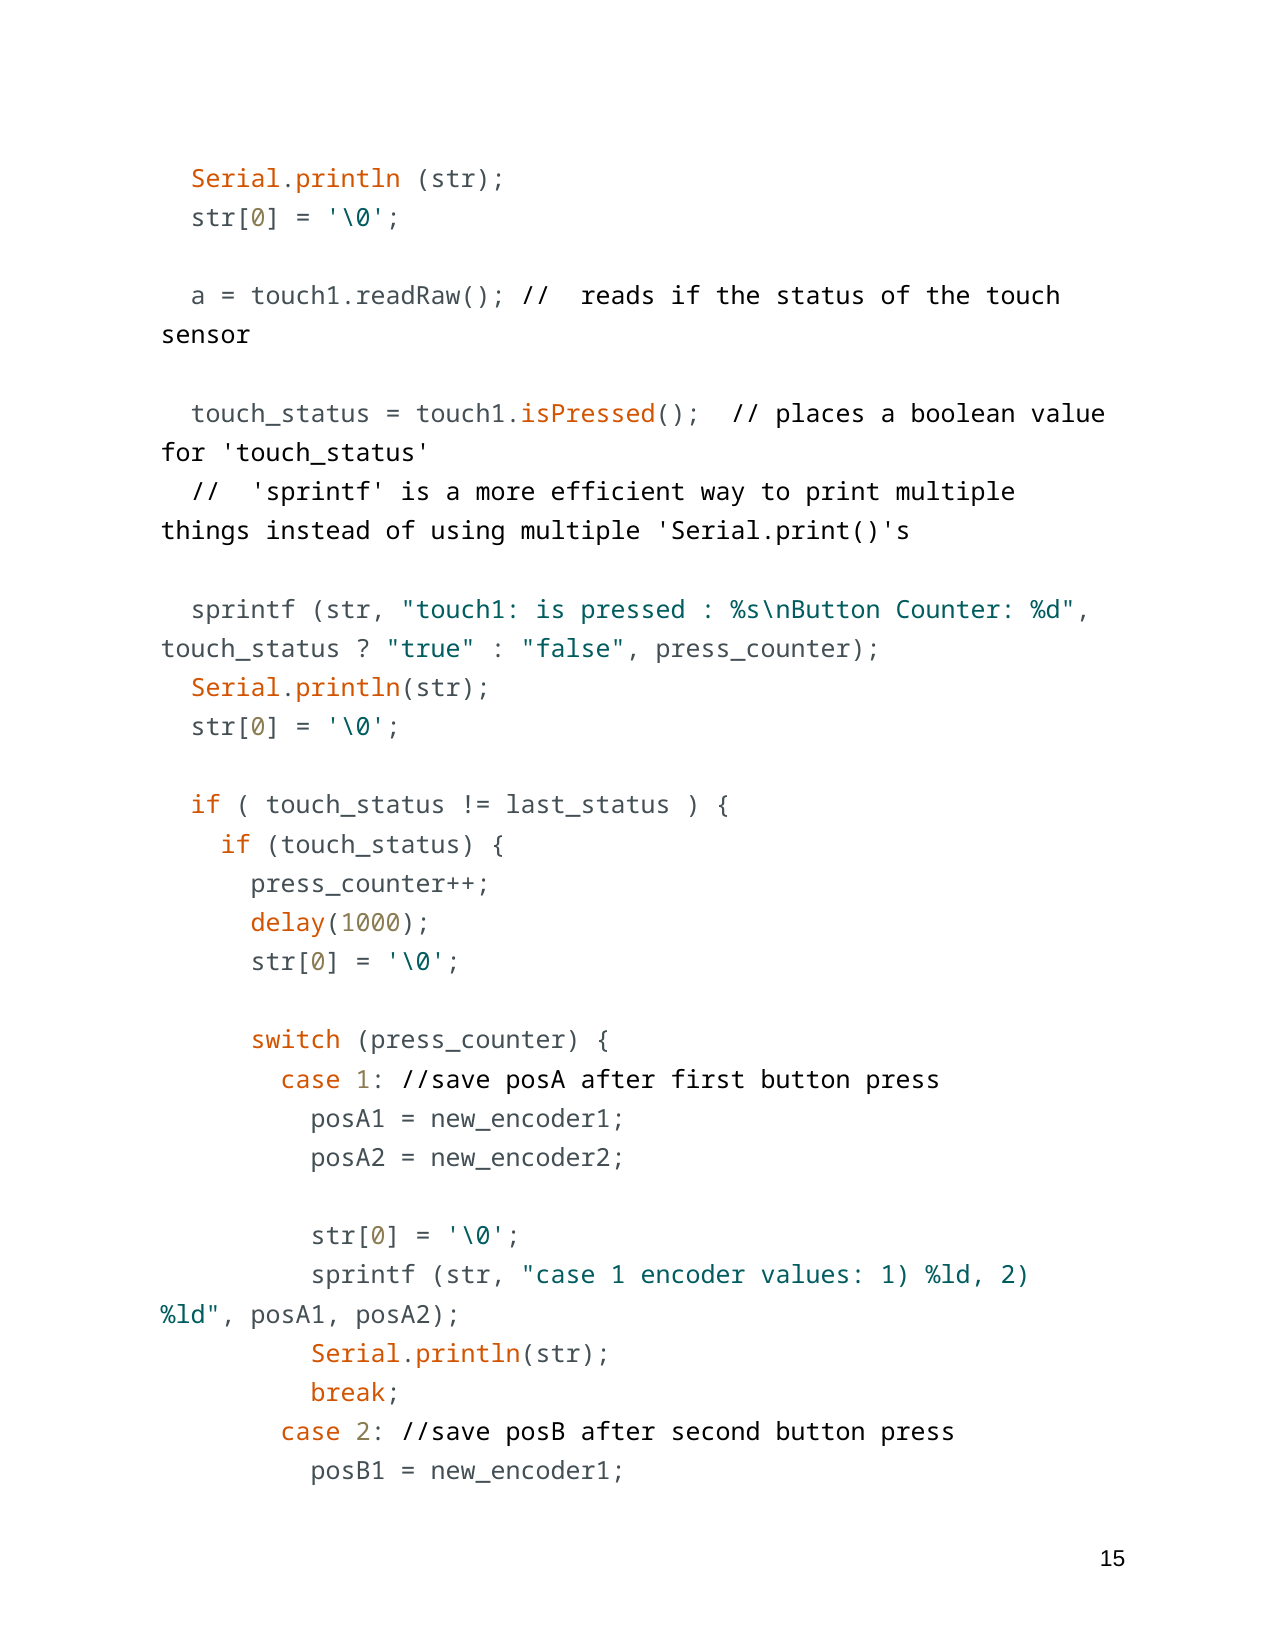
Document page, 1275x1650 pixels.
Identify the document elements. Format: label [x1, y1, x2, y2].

table_header [150, 150, 1125, 1497]
